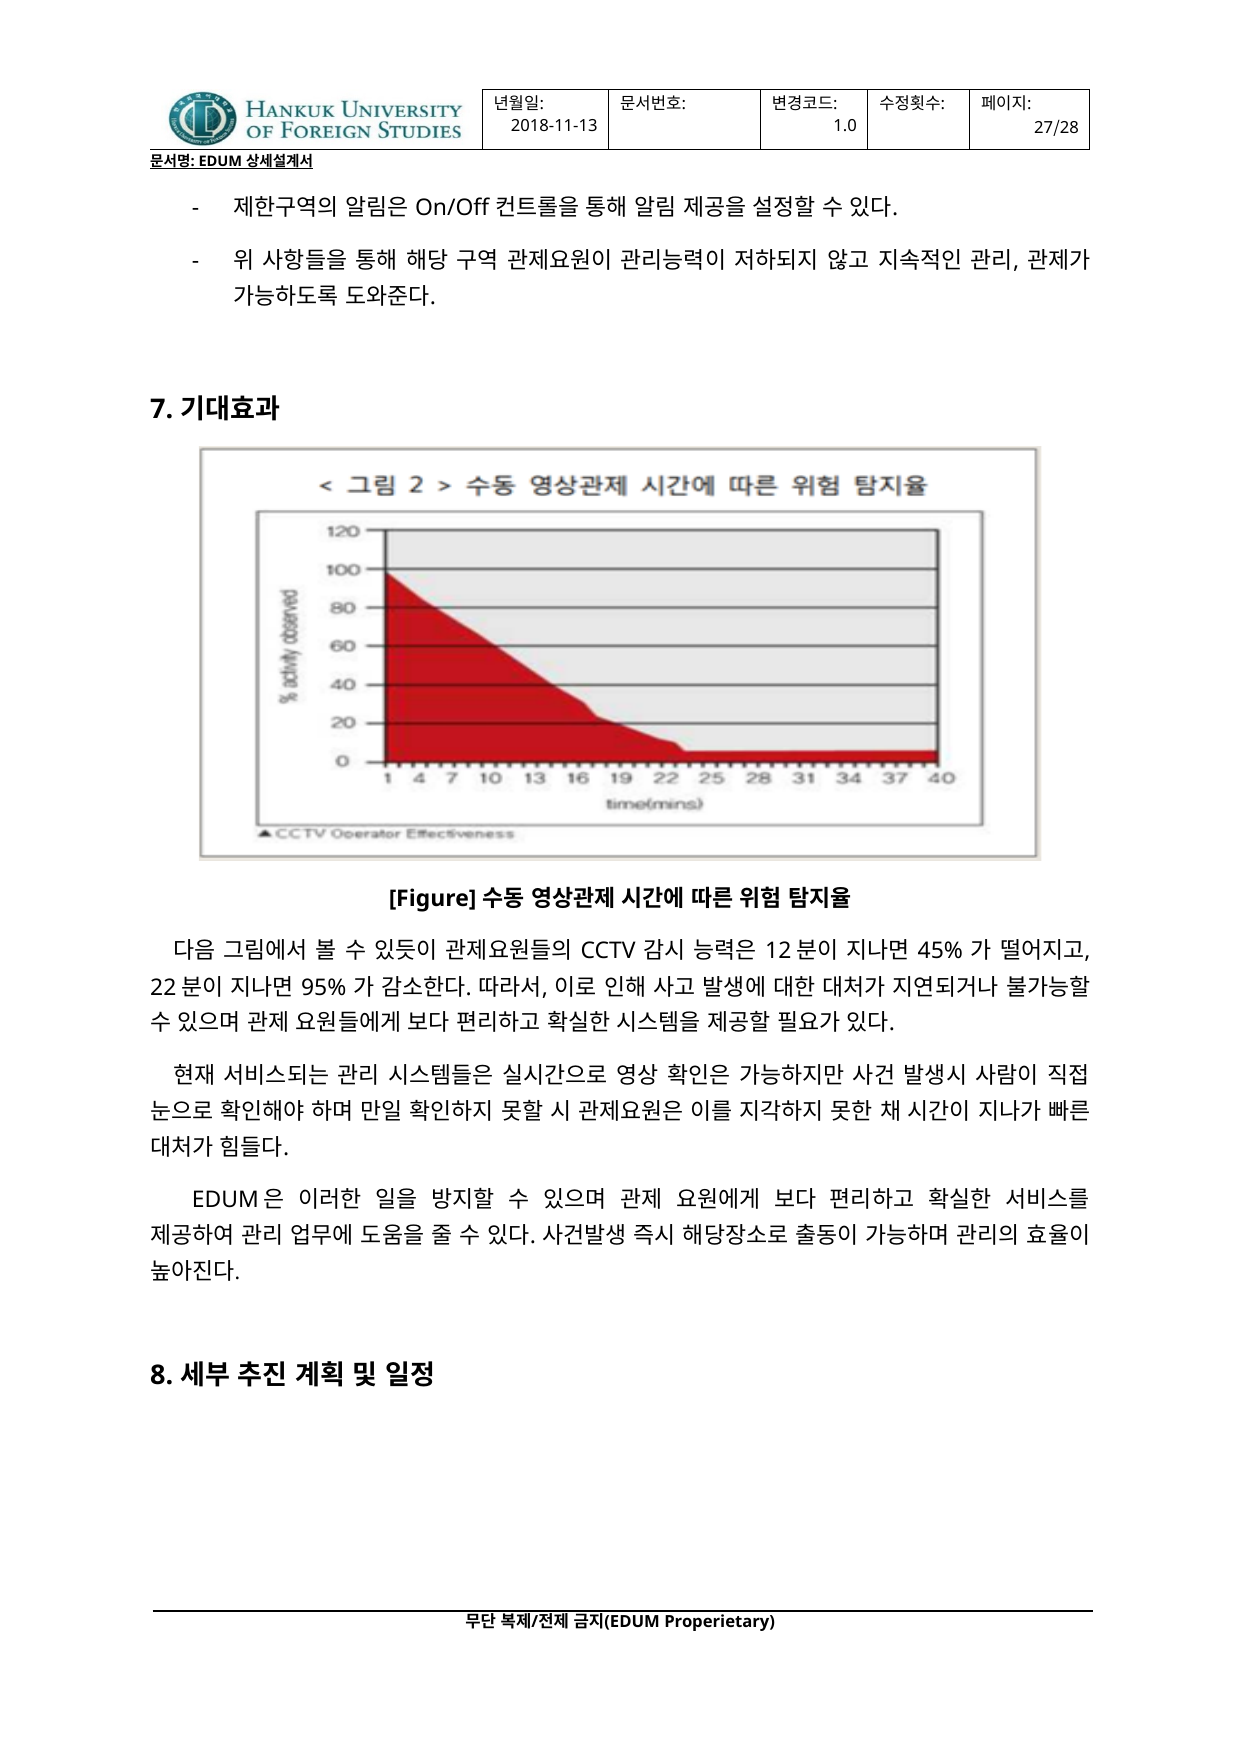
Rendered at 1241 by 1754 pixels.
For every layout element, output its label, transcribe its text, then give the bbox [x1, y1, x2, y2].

list 위 사항들을 통해 해당 구역 관제요원이 관리능력이 저하되지 않고 지속적인 관리, 관제가 가능하도록 도와준다. [192, 242, 1090, 311]
text [Figure] 수동 영상관제 시간에 따른 위험 탐지율 [150, 880, 1090, 913]
list 제한구역의 알림은 On/Off 컨트롤을 통해 알림 제공을 설정할 수 있다. [192, 189, 1090, 222]
text 7. 기대효과 [150, 387, 1090, 426]
picture [198, 446, 1042, 861]
text 현재 서비스되는 관리 시스템들은 실시간으로 영상 확인은 가능하지만 사건 발생시 사람이 직접 눈으로 확인해야 하며 만일 확인하지 못할 시 관제요원은 이를 지각하지 못한 채 시간이 지나가 빠른 대처가 힘들다. [150, 1057, 1090, 1162]
text 8. 세부 추진 계획 및 일정 [150, 1353, 1090, 1392]
picture [161, 89, 470, 149]
text 다음 그림에서 볼 수 있듯이 관제요원들의 CCTV 감시 능력은 12분이 지나면 45% 가 떨어지고, 22분이 지나면 95% 가 감소한다. 따라서, 이로 인해 사고 발생에 대한 대처가 지연되거나 불가능할 수 있으며 관제 요원들에게 보다 편리하고 확실한 시스템을 제공할 필요가 있다. [150, 932, 1090, 1038]
text EDUM은 이러한 일을 방지할 수 있으며 관제 요원에게 보다 편리하고 확실한 서비스를 제공하여 관리 업무에 도움을 줄 수 있다. 사건발생 즉시 해당장소로 출동이 가능하며 관리의 효율이 높아진다. [150, 1181, 1090, 1286]
